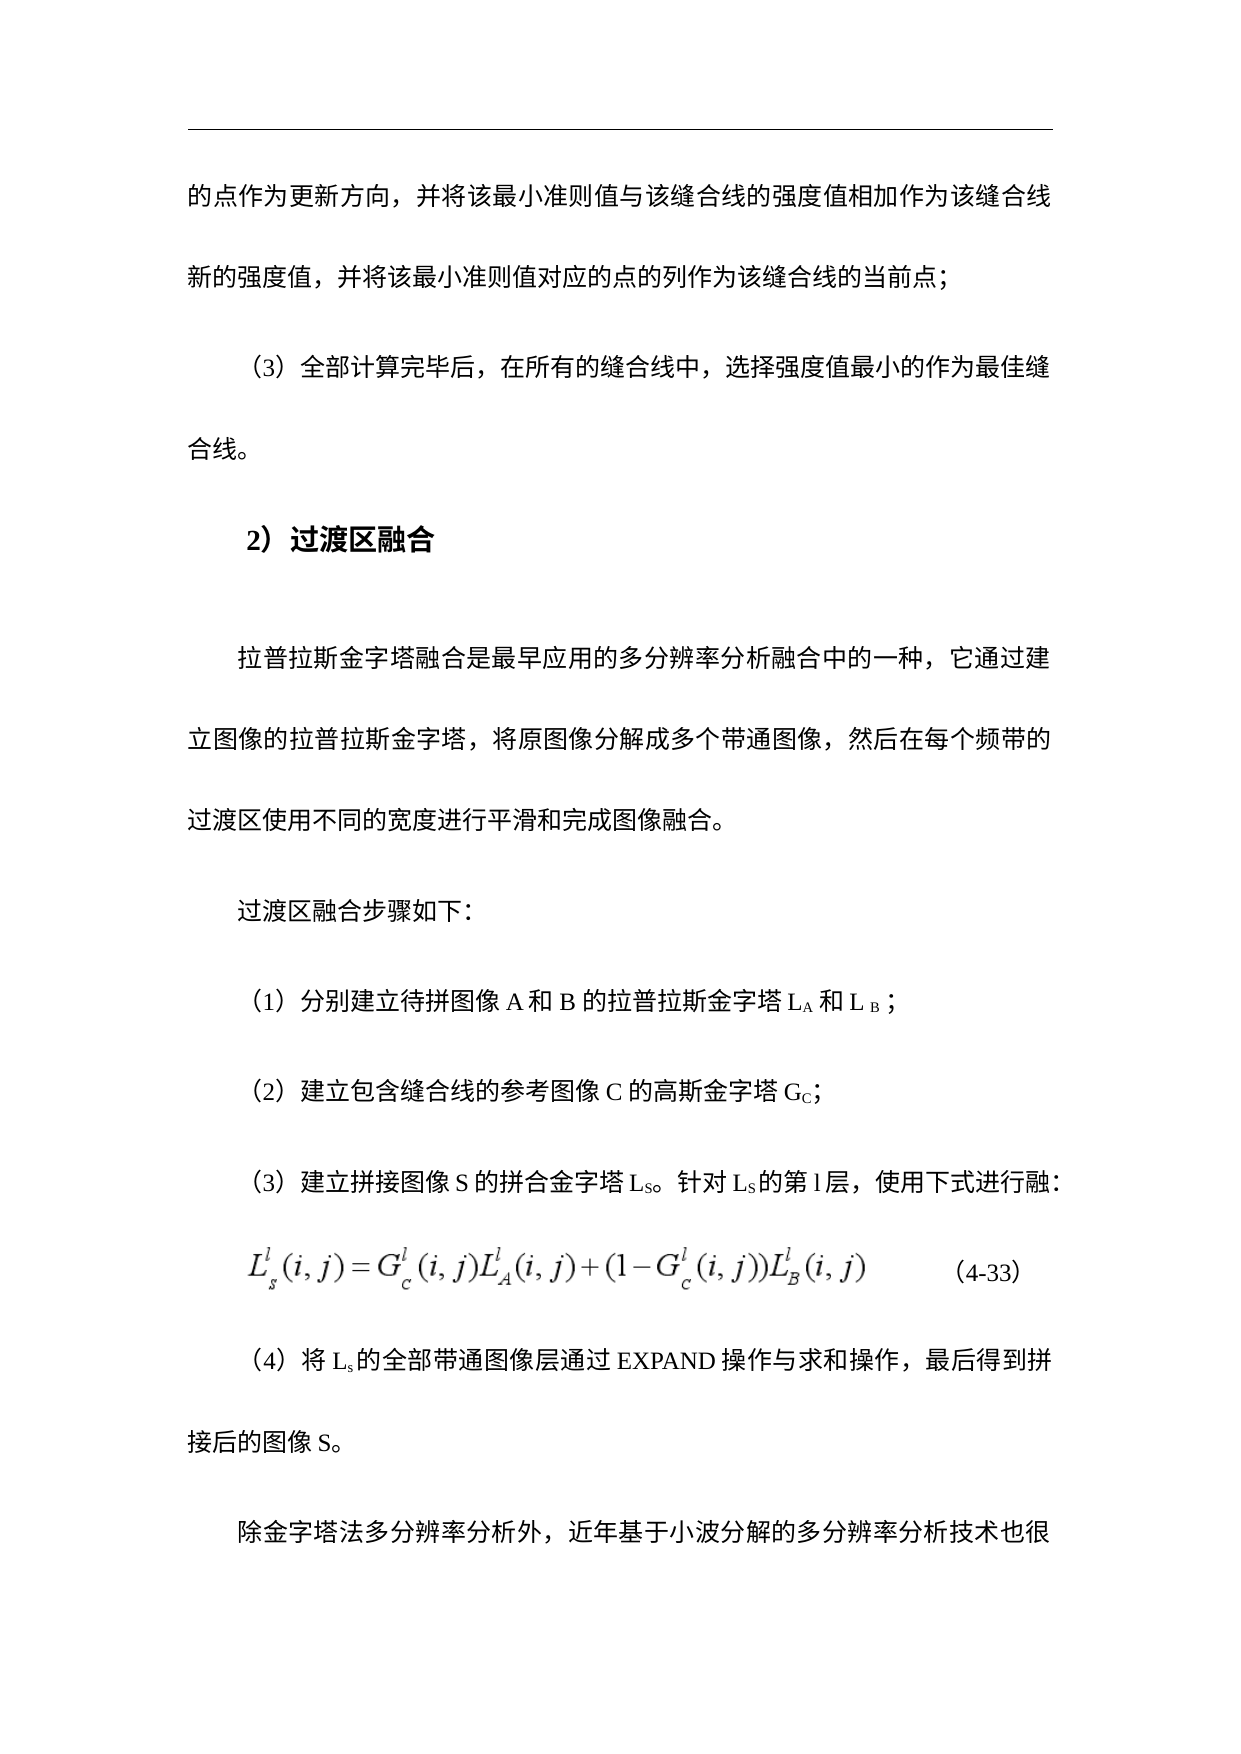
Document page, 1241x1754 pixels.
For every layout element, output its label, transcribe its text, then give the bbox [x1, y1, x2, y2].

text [187, 1498, 1053, 1563]
text 拉普拉斯金字塔融合是最早应用的多分辨率分析融合中的一种，它通过建立图像的拉普拉斯金字塔，将原图像分解成多个带通图像，然后在每个频带的过渡区使用不同的宽度进行平滑和完成图像融合。 [187, 624, 1053, 851]
text （2）建立包含缝合线的参考图像 C 的高斯金字塔GC； [187, 1057, 1053, 1122]
text （4）将Ls的全部带通图像层通过EXPAND操作与求和操作，最后得到拼接后的图像S。 [187, 1326, 1053, 1473]
text （3）建立拼接图像S的拼合金字塔LS。针对LS的第l层，使用下式进行融： [187, 1148, 1053, 1213]
subtitle 2）过渡区融合 [187, 505, 1053, 570]
picture [243, 1238, 884, 1302]
table_header （4-33） [895, 1222, 1047, 1310]
text （1）分别建立待拼图像 A 和 B 的拉普拉斯金字塔LA 和L B ； [187, 967, 1053, 1032]
text （3）全部计算完毕后，在所有的缝合线中，选择强度值最小的作为最佳缝合线。 [187, 333, 1053, 480]
table_header [232, 1222, 895, 1310]
text 过渡区融合步骤如下： [187, 877, 1053, 942]
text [187, 162, 1053, 308]
